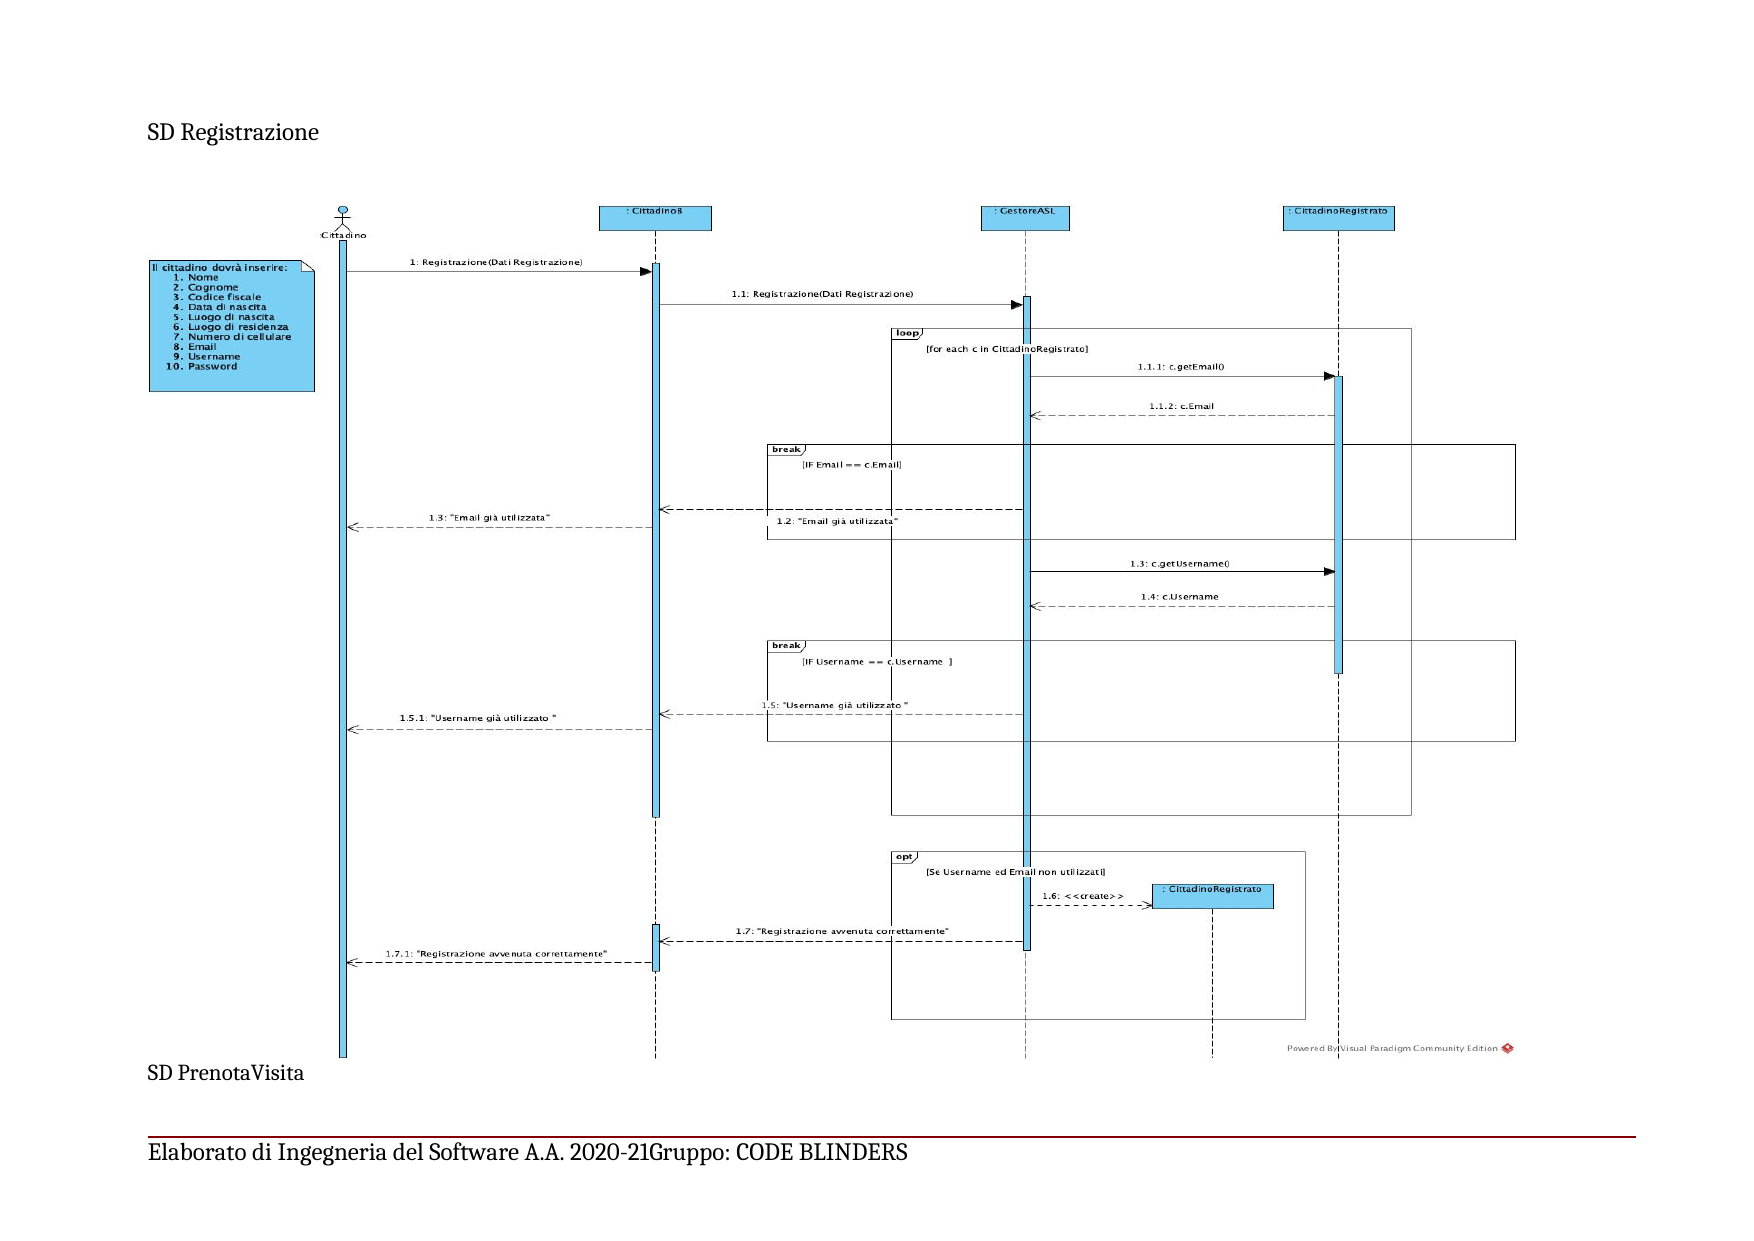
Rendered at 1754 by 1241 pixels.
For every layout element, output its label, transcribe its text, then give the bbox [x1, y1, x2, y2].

text SD Registrazione [148, 118, 1636, 147]
picture [147, 204, 1518, 1060]
text SD PrenotaVisita [148, 1059, 1636, 1086]
